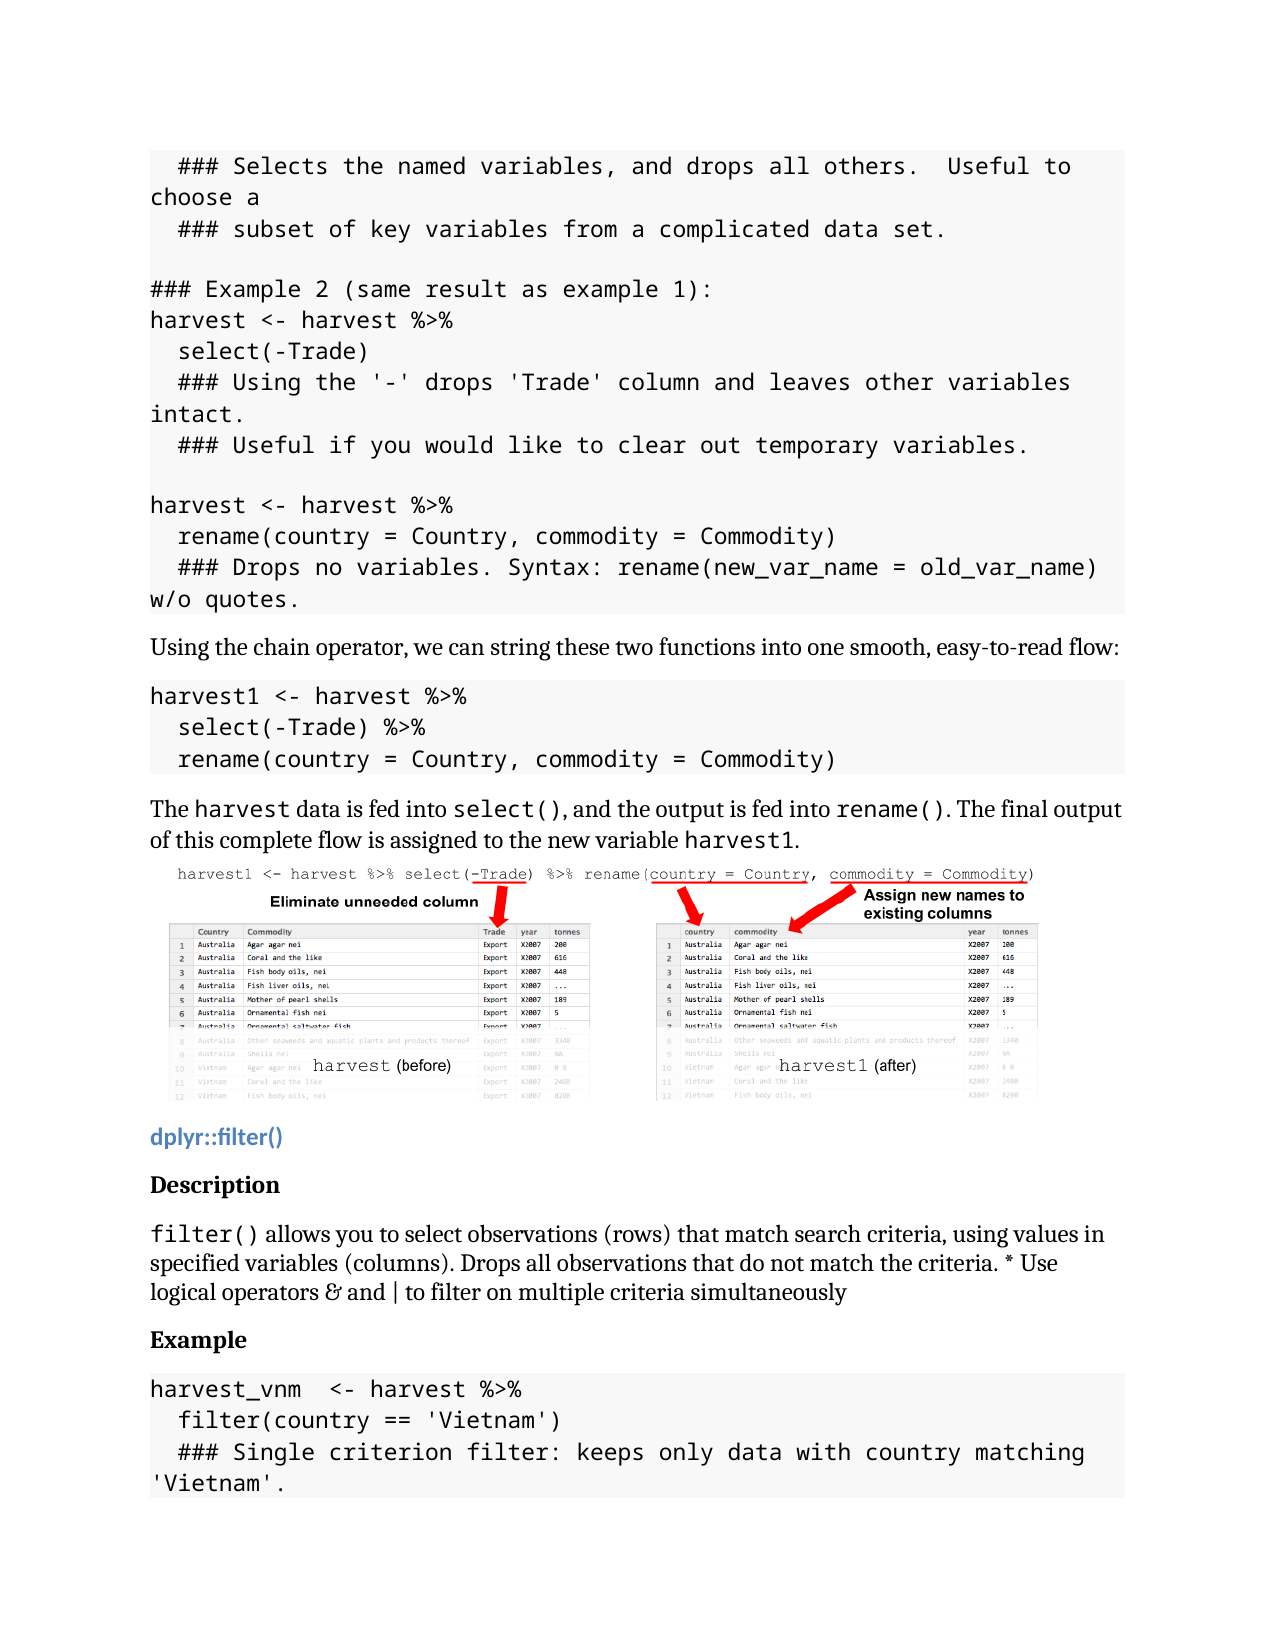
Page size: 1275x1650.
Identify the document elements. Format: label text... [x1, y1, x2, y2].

text Description [150, 1171, 1125, 1199]
text Using the chain operator, we can string these two functions into one smooth, easy-to-read flow: [150, 632, 1125, 661]
text filter() allows you to select observations (rows) that match search criteria, using values in specified variables (columns). Drops all observations that do not match the criteria. * Use logical operators & and | to filter on multiple criteria simultaneously [150, 1218, 1125, 1307]
subtitle dplyr::filter() [150, 1121, 1125, 1152]
picture [168, 855, 1044, 1101]
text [150, 1373, 1125, 1498]
text harvest1 <- harvest %>% select(-Trade) %>% rename(country = Country, commodity = Commodity) [150, 680, 1125, 774]
text Example [150, 1326, 1125, 1354]
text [150, 150, 1125, 614]
